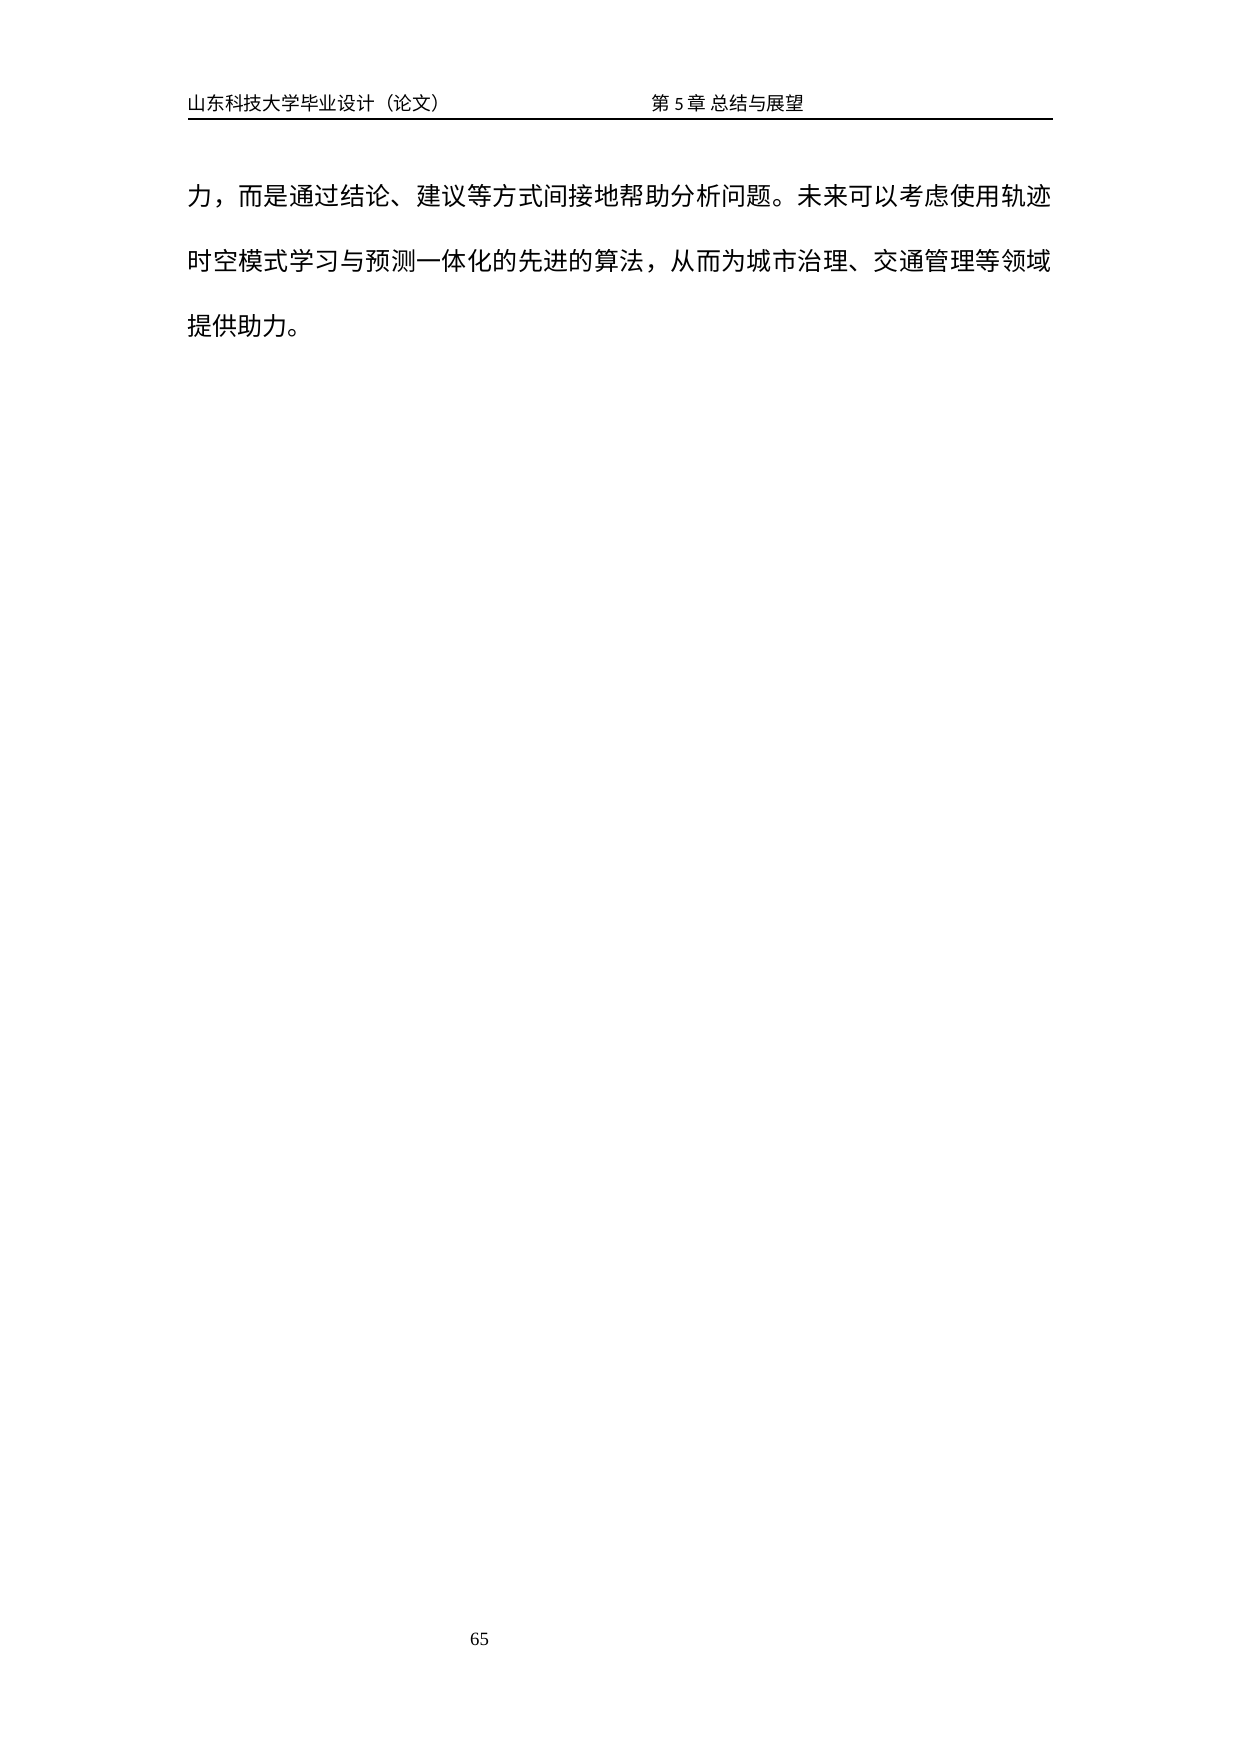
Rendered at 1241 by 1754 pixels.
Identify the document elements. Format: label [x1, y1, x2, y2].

text [187, 162, 1053, 357]
